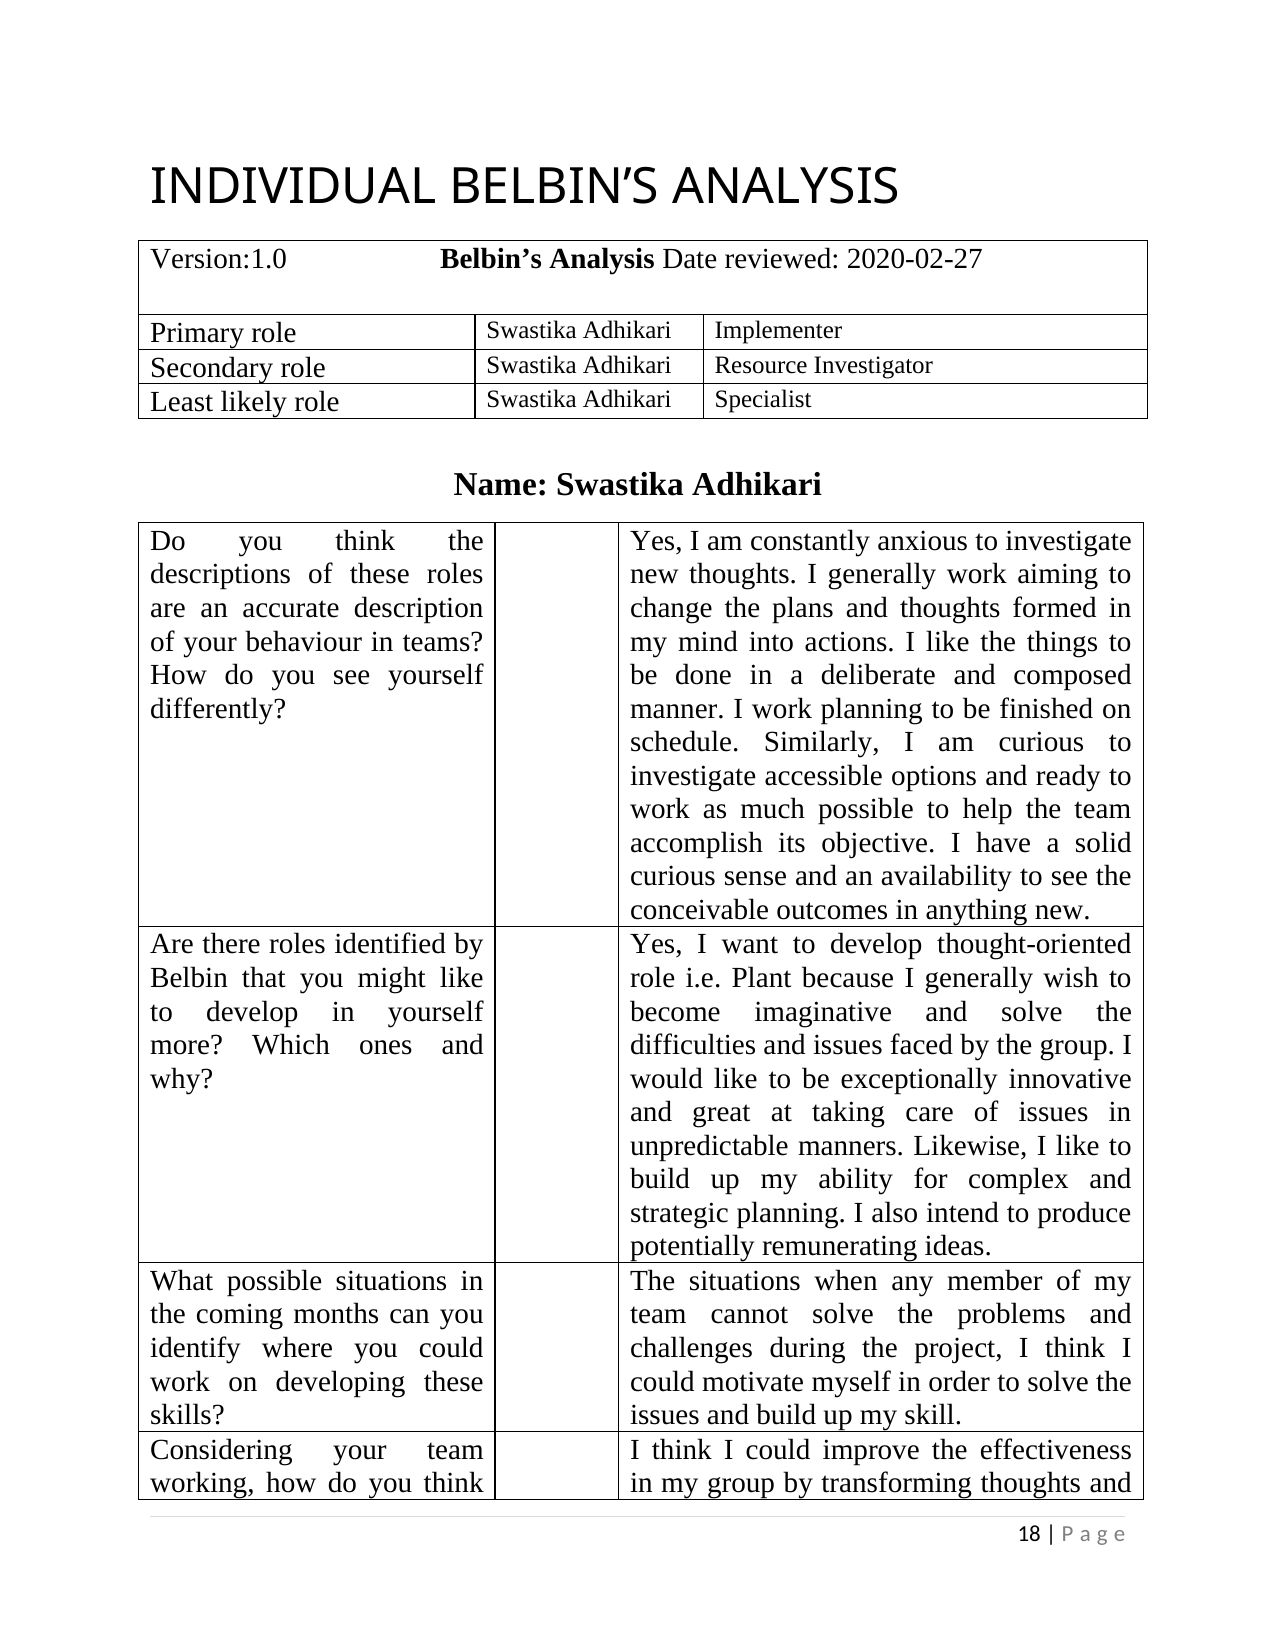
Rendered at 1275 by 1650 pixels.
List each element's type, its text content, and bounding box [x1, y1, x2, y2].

table_cell Swastika Adhikari [476, 384, 703, 418]
table_cell Yes, I want to develop thought-oriented role i.e. Plant because I generally wish to become imaginative and solve the difficulties and issues faced by the group. I would like to be exceptionally innovative and great at taking care of issues in unpredictable manners. Likewise, I like to build up my ability for complex and strategic planning. I also intend to produce potentially remunerating ideas. [619, 927, 1143, 1262]
table_cell Swastika Adhikari [476, 350, 703, 383]
table_cell Least likely role [139, 384, 474, 418]
table_cell Primary role [139, 315, 474, 349]
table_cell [619, 1432, 1143, 1499]
table_header Version:1.0 Belbin’s Analysis Date reviewed: 2020-02-27 [139, 241, 1147, 314]
table_cell The situations when any member of my team cannot solve the problems and challenges during the project, I think I could motivate myself in order to solve the issues and build up my skill. [619, 1263, 1143, 1431]
table_header Do you think the descriptions of these roles are an accurate description of your behaviour in teams? How do you see yourself differently? [139, 523, 494, 926]
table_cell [139, 1432, 494, 1499]
table_cell [496, 1263, 618, 1431]
table_cell [496, 927, 618, 1262]
table_cell [496, 1432, 618, 1499]
table_header [496, 523, 618, 926]
table_cell Resource Investigator [704, 350, 1147, 383]
table_cell Are there roles identified by Belbin that you might like to develop in yourself more? Which ones and why? [139, 927, 494, 1262]
table_cell Swastika Adhikari [476, 315, 703, 349]
table_header Yes, I am constantly anxious to investigate new thoughts. I generally work aiming to change the plans and thoughts formed in my mind into actions. I like the things to be done in a deliberate and composed manner. I work planning to be finished on schedule. Similarly, I am curious to investigate accessible options and ready to work as much possible to help the team accomplish its objective. I have a solid curious sense and an availability to see the conceivable outcomes in anything new. [619, 523, 1143, 926]
text Name: Swastika Adhikari [150, 464, 1125, 502]
text INDIVIDUAL BELBIN’s ANALYSIS [150, 150, 1125, 218]
table_cell Secondary role [139, 350, 474, 383]
table_cell Implementer [704, 315, 1147, 349]
table_cell Specialist [704, 384, 1147, 418]
table_cell What possible situations in the coming months can you identify where you could work on developing these skills? [139, 1263, 494, 1431]
